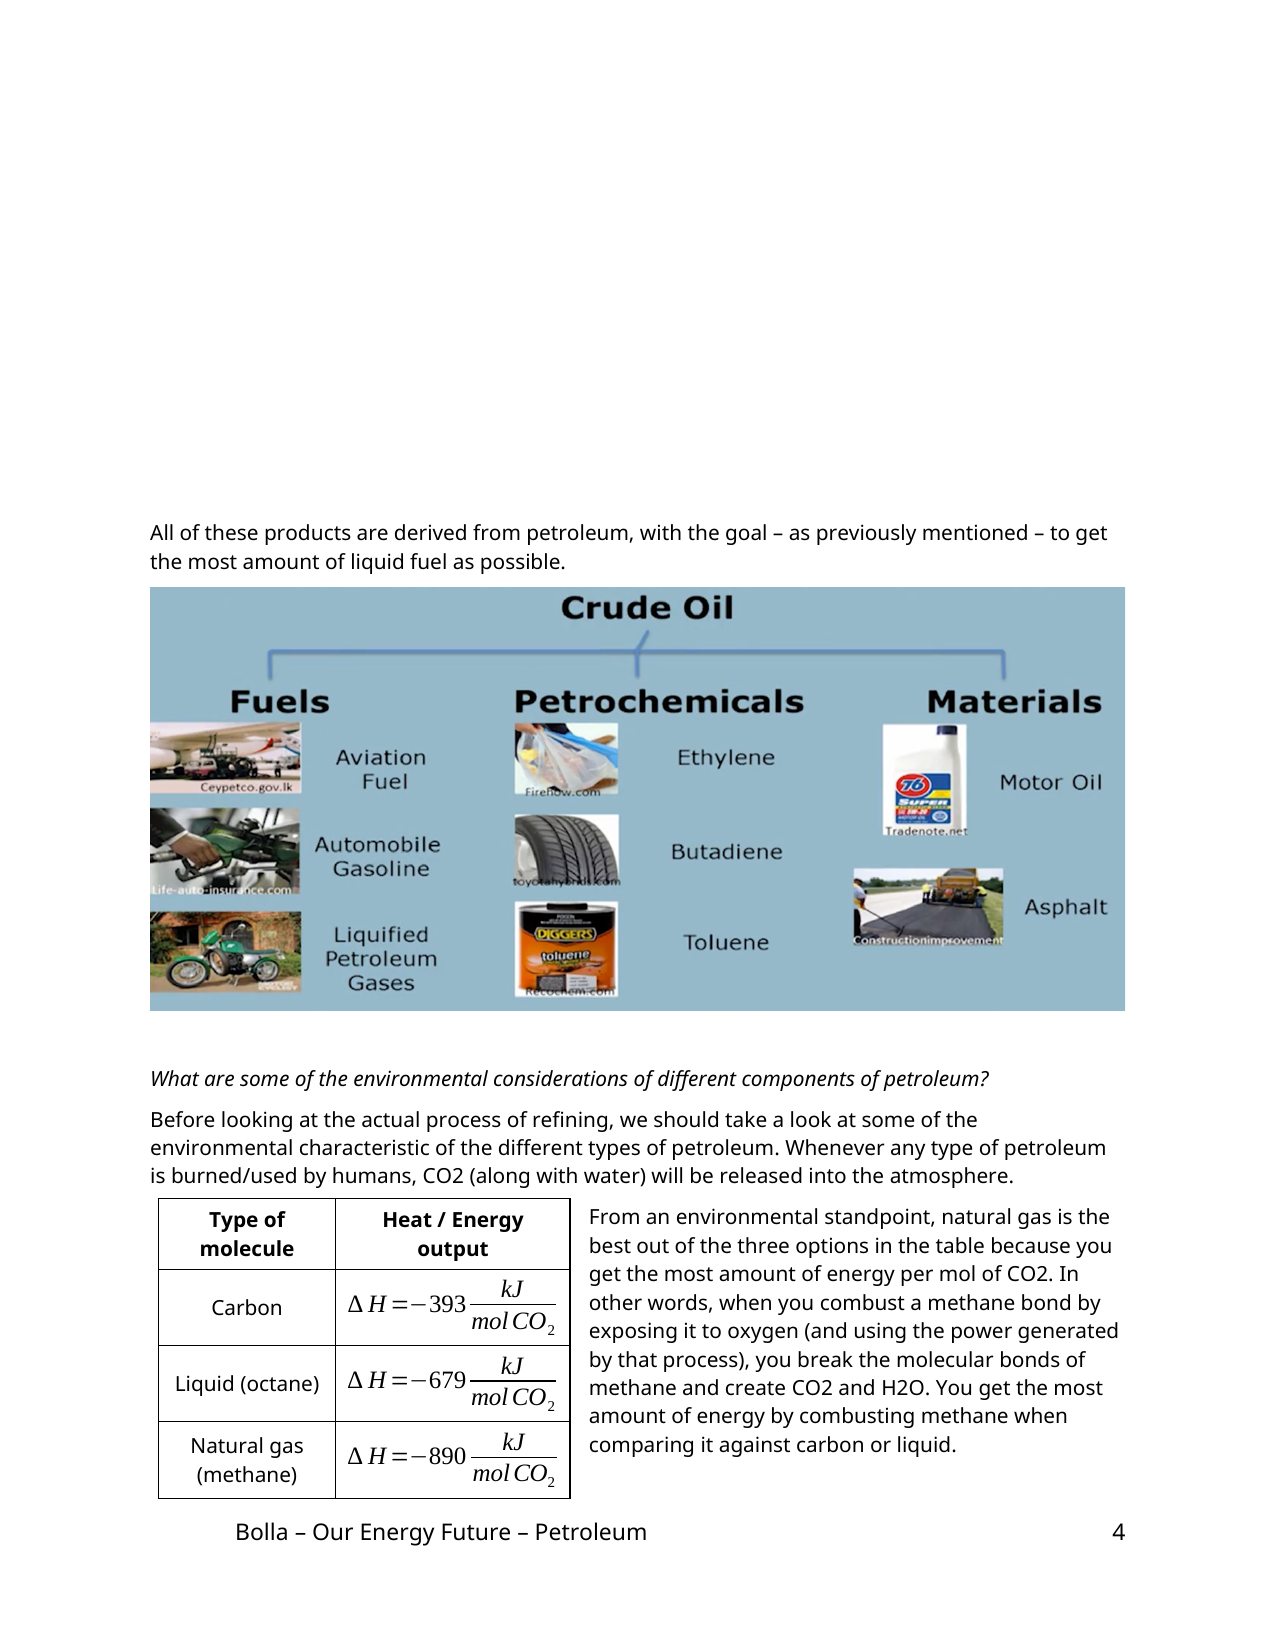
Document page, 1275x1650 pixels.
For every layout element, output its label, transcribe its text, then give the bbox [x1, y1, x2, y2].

table_cell Liquid (octane) [159, 1346, 335, 1421]
text What are some of the environmental considerations of different components of petroleum? [150, 1064, 1125, 1092]
text All of these products are derived from petroleum, with the goal – as previously mentioned – to get the most amount of liquid fuel as possible. [150, 518, 1125, 575]
table_cell [336, 1346, 569, 1421]
text From an environmental standpoint, natural gas is the best out of the three options in the table because you get the most amount of energy per mol of CO2. In other words, when you combust a methane bond by exposing it to oxygen (and using the power generated by that process), you break the molecular bonds of methane and create CO2 and H2O. You get the most amount of energy by combusting methane when comparing it against carbon or liquid. [571, 1202, 1125, 1458]
table_header Heat / Energy output [336, 1199, 569, 1269]
table_cell [336, 1270, 569, 1345]
text Before looking at the actual process of refining, we should take a look at some of the environmental characteristic of the different types of petroleum. Whenever any type of petroleum is burned/used by humans, CO2 (along with water) will be released into the atmosphere. [150, 1105, 1125, 1190]
table_cell [336, 1422, 569, 1497]
table_cell Natural gas (methane) [159, 1422, 335, 1497]
picture [150, 587, 1125, 1011]
table_header Type of molecule [159, 1199, 335, 1269]
table_cell Carbon [159, 1270, 335, 1345]
